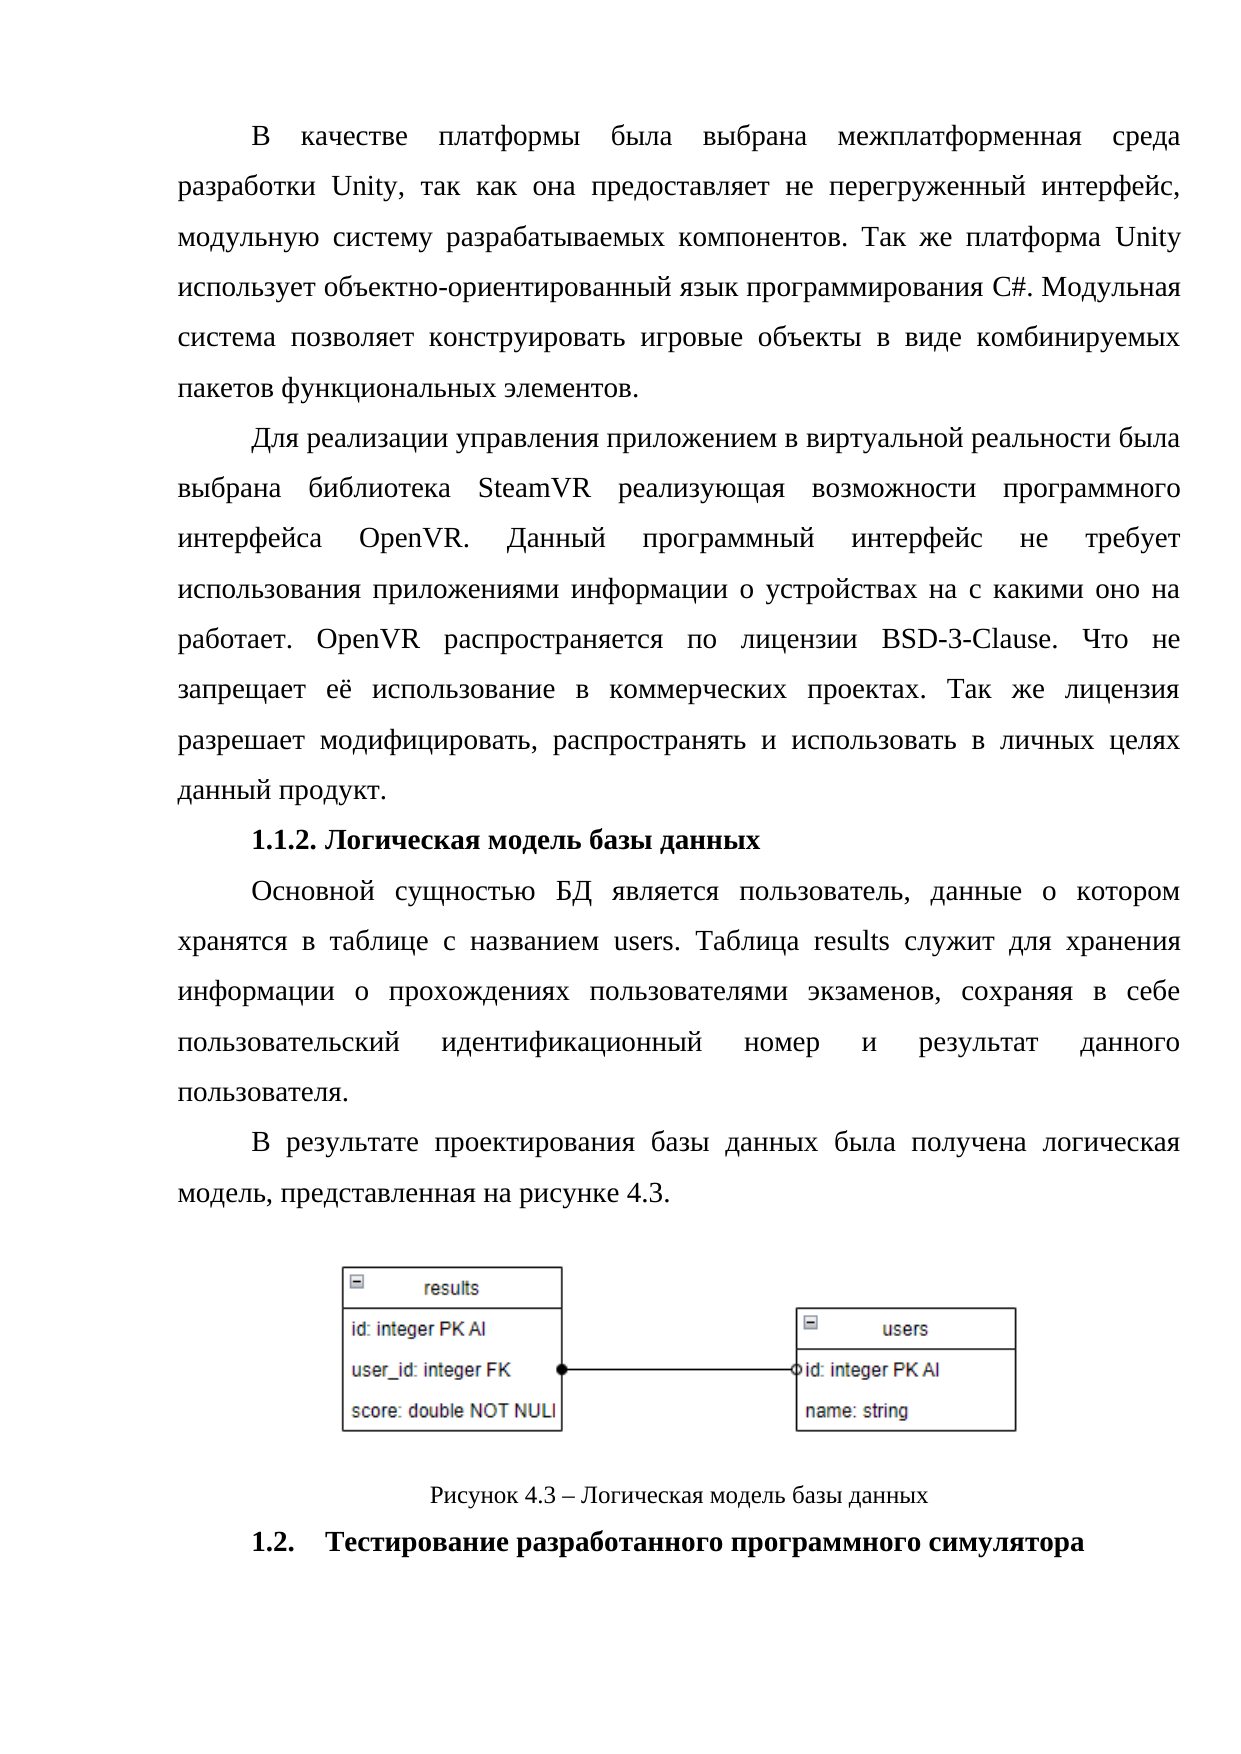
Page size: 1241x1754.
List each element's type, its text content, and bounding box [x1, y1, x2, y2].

text Рисунок 4.3 – Логическая модель базы данных [177, 1480, 1181, 1509]
text В качестве платформы была выбрана межплатформенная среда разработки Unity, так как она предоставляет не перегруженный интерфейс, модульную систему разрабатываемых компонентов. Так же платформа Unity использует объектно-ориентированный язык программирования C#. Модульная система позволяет конструировать игровые объекты в виде комбинируемых пакетов функциональных элементов. [177, 118, 1181, 403]
list Тестирование разработанного программного симулятора [177, 1524, 1181, 1557]
text Для реализации управления приложением в виртуальной реальности была выбрана библиотека SteamVR реализующая возможности программного интерфейса OpenVR. Данный программный интерфейс не требует использования приложениями информации о устройствах на с какими оно на работает. OpenVR распространяется по лицензии BSD-3-Clause. Что не запрещает её использование в коммерческих проектах. Так же лицензия разрешает модифицировать, распространять и использовать в личных целях данный продукт. [177, 420, 1181, 806]
picture [311, 1237, 1048, 1479]
text В результате проектирования базы данных была получена логическая модель, представленная на рисунке 4.3. [177, 1124, 1181, 1208]
text Основной сущностью БД является пользователь, данные о котором хранятся в таблице с названием users. Таблица results служит для хранения информации о прохождениях пользователями экзаменов, сохраняя в себе пользовательский идентификационный номер и результат данного пользователя. [177, 873, 1181, 1108]
list Логическая модель базы данных [177, 822, 1181, 856]
